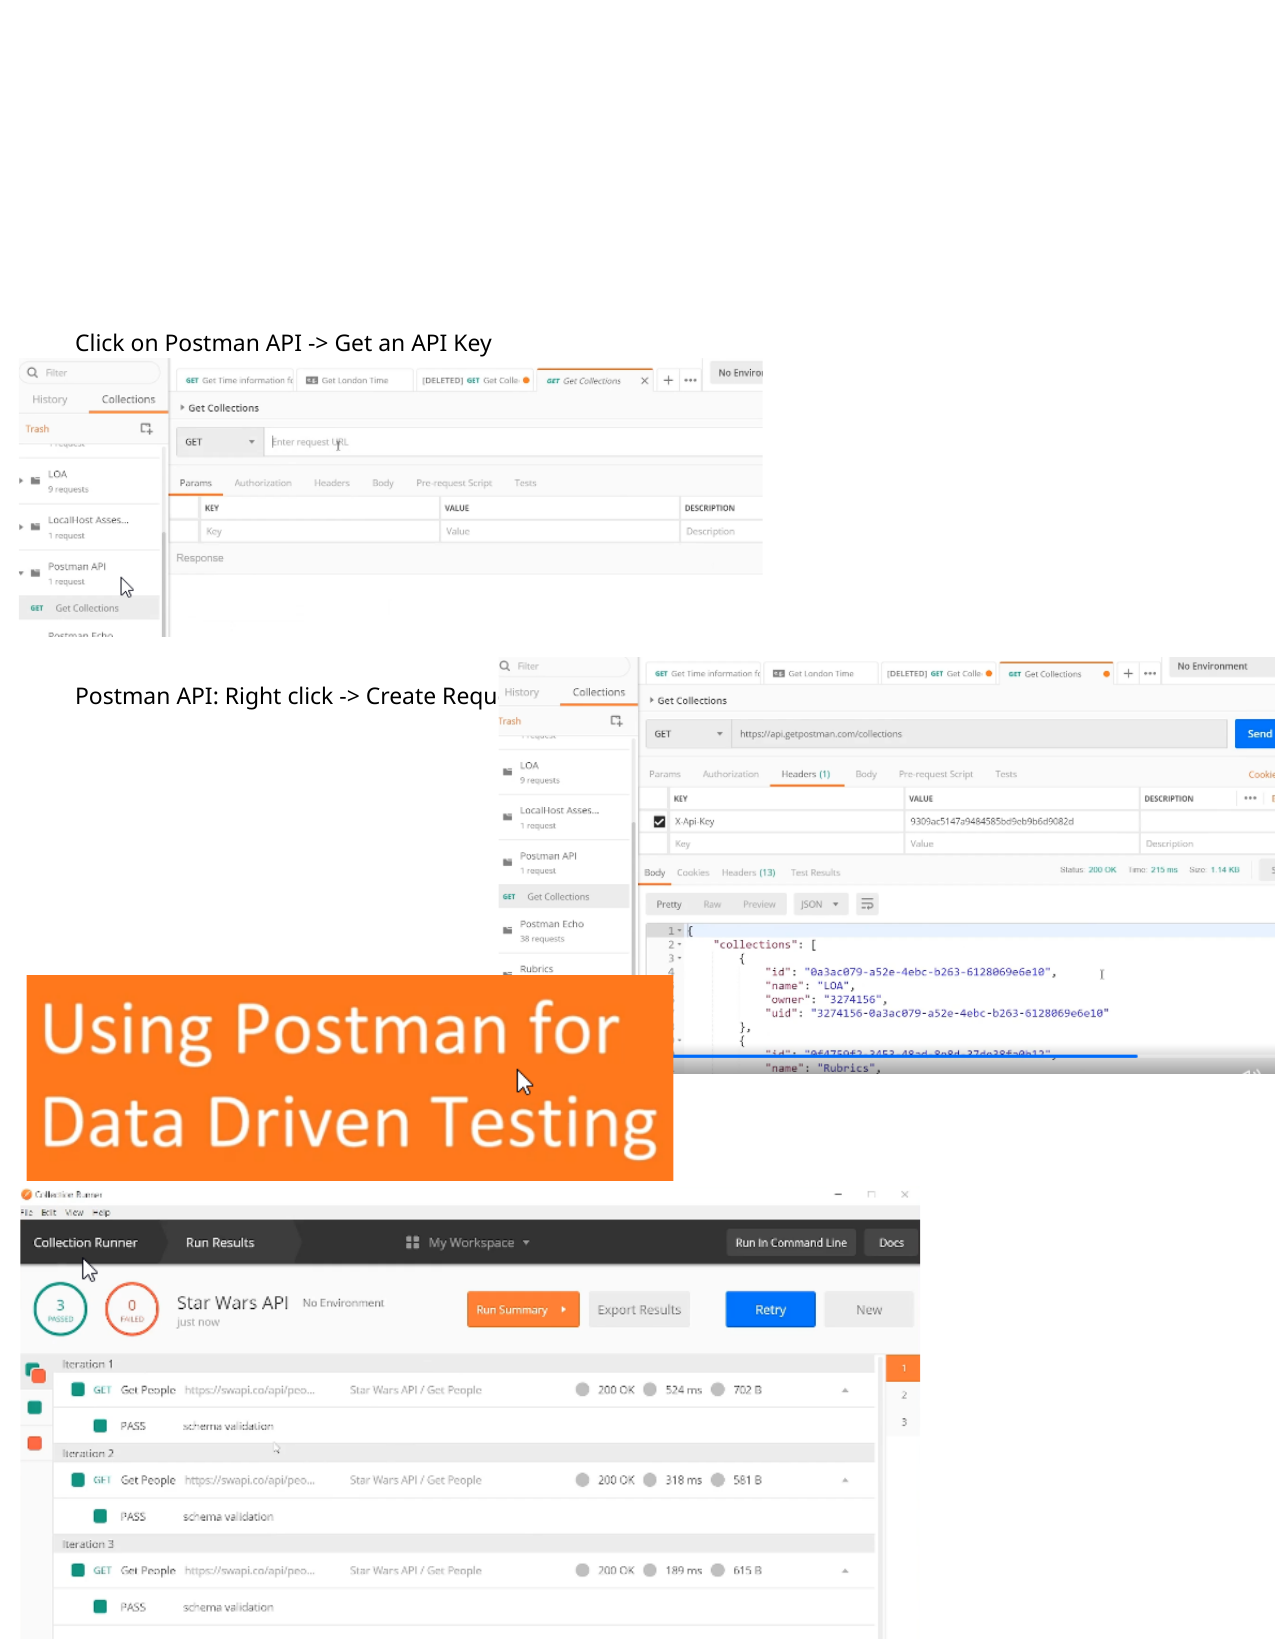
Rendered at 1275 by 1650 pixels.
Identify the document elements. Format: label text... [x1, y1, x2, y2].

picture [18, 358, 763, 637]
text Postman API: Right click -> Create Request [75, 680, 498, 711]
text Click on Postman API -> Get an API Key [75, 327, 1200, 358]
picture [26, 657, 1275, 1181]
picture [20, 1186, 921, 1639]
